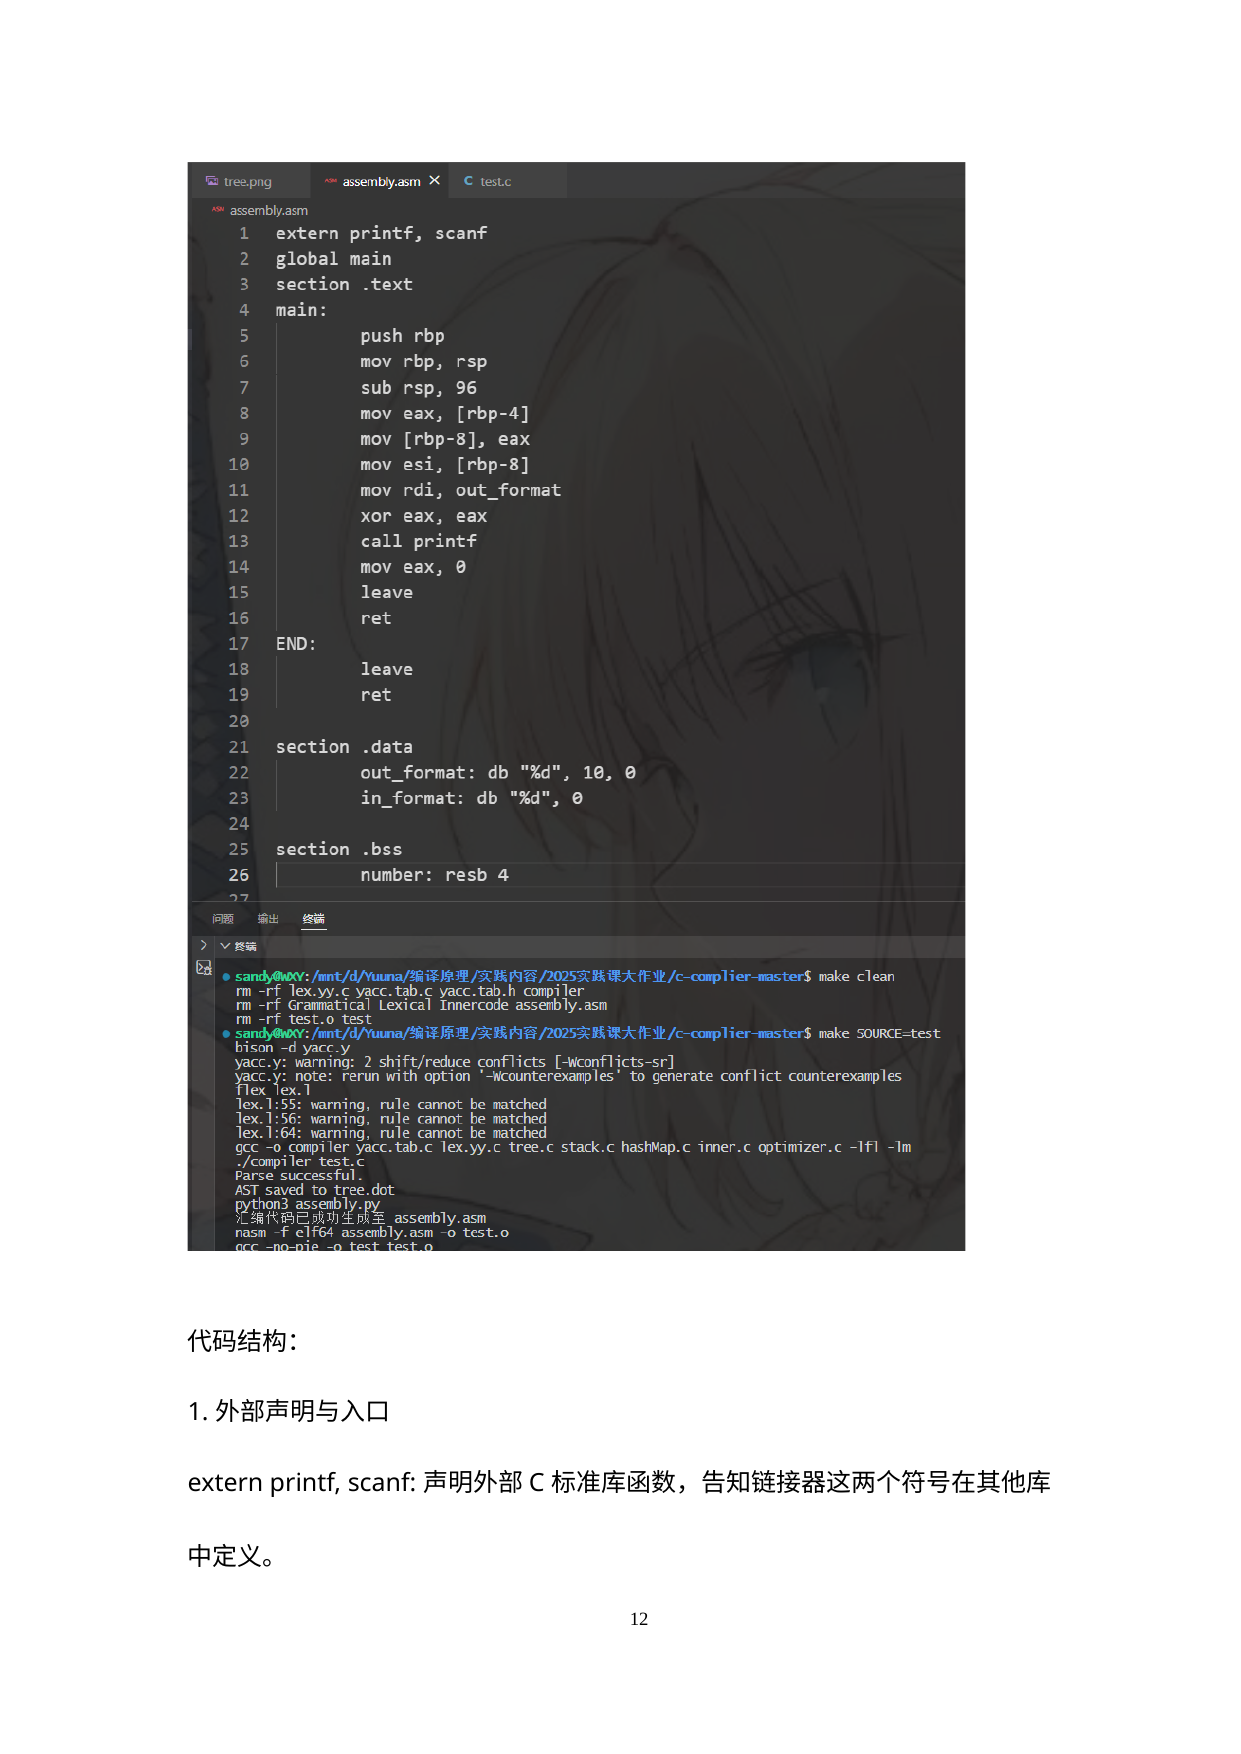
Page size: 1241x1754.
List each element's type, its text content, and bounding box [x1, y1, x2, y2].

text 代码结构： [187, 1307, 1053, 1372]
list 外部声明与入口 [187, 1377, 1053, 1442]
picture [187, 162, 966, 1251]
list extern printf, scanf: 声明外部 C 标准库函数，告知链接器这两个符号在其他库中定义。 [187, 1448, 1053, 1587]
